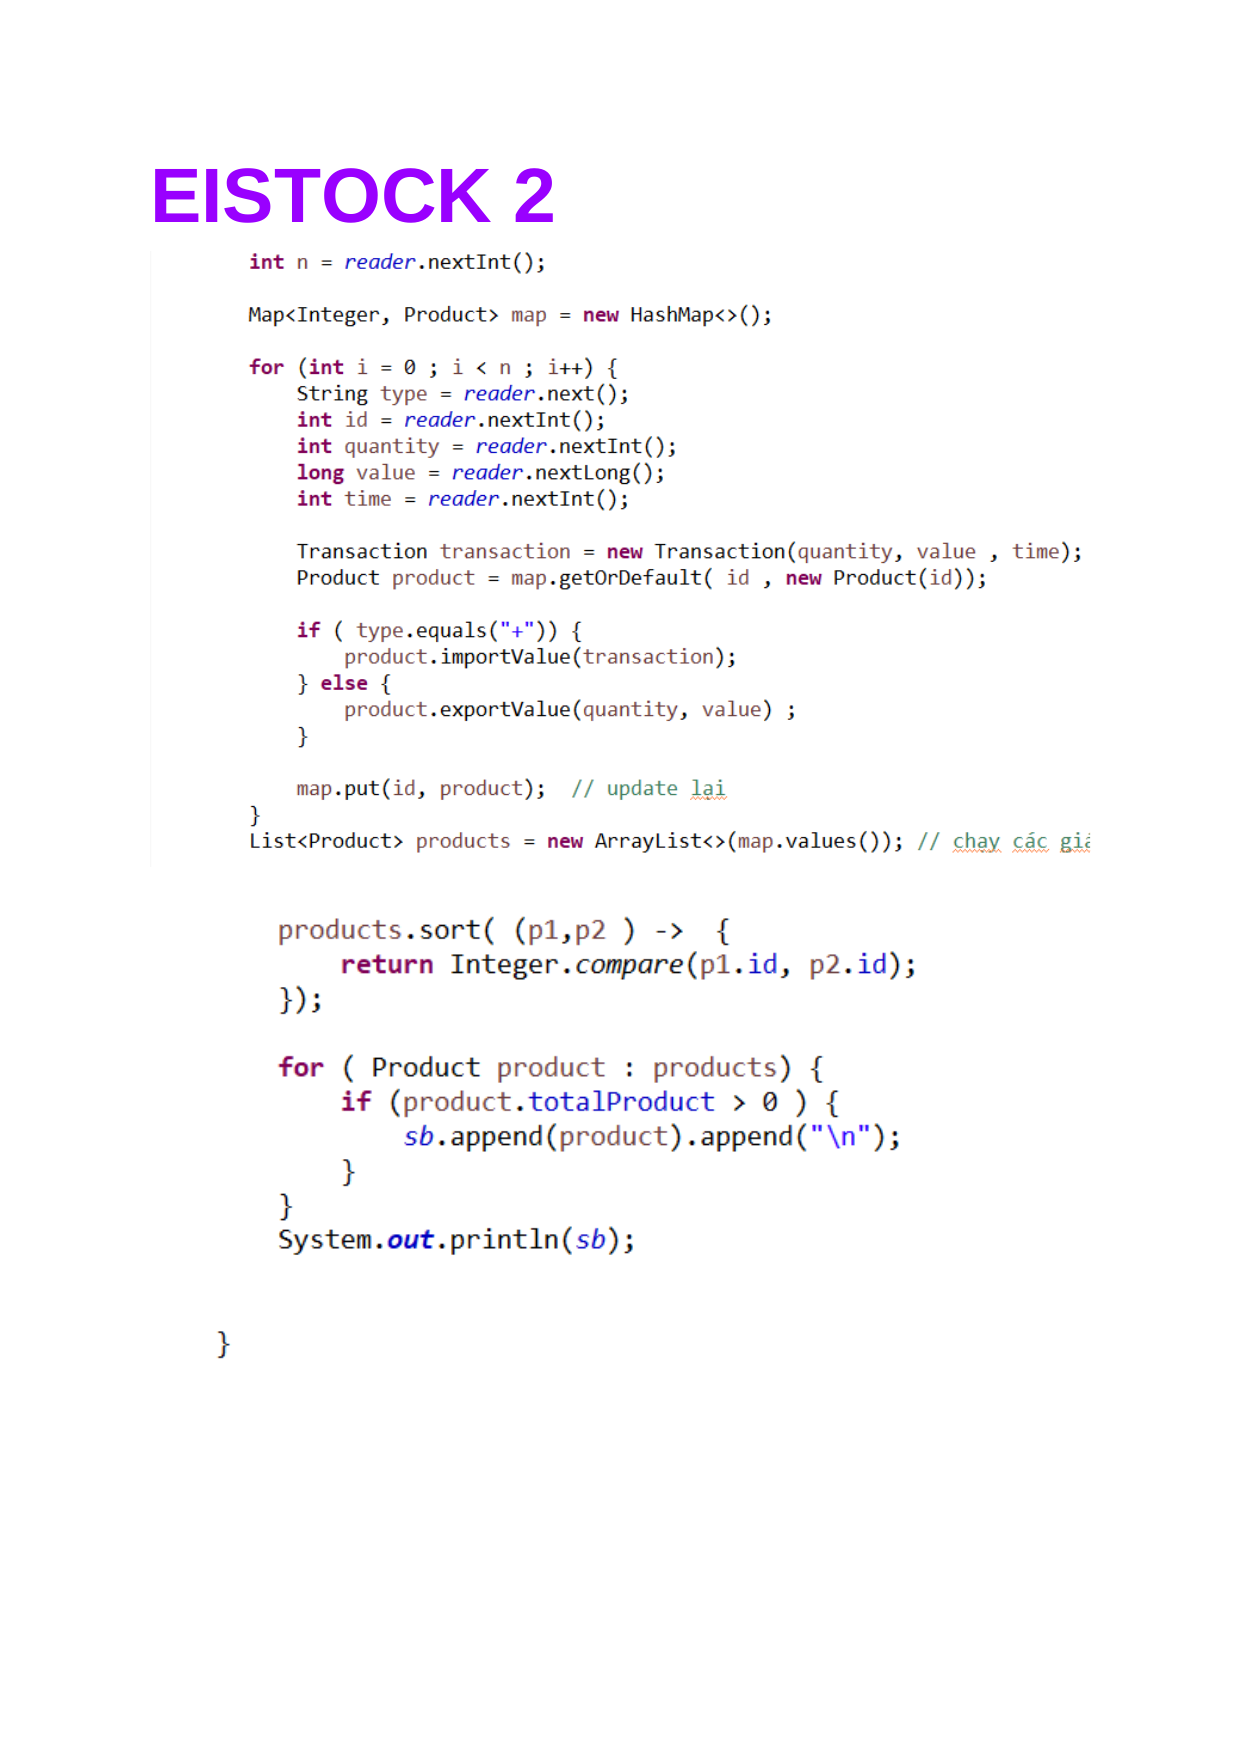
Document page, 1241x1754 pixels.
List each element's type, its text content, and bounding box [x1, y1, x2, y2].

picture [150, 900, 1083, 1377]
text EISTOCK 2 [150, 150, 1090, 239]
picture [150, 251, 1091, 867]
